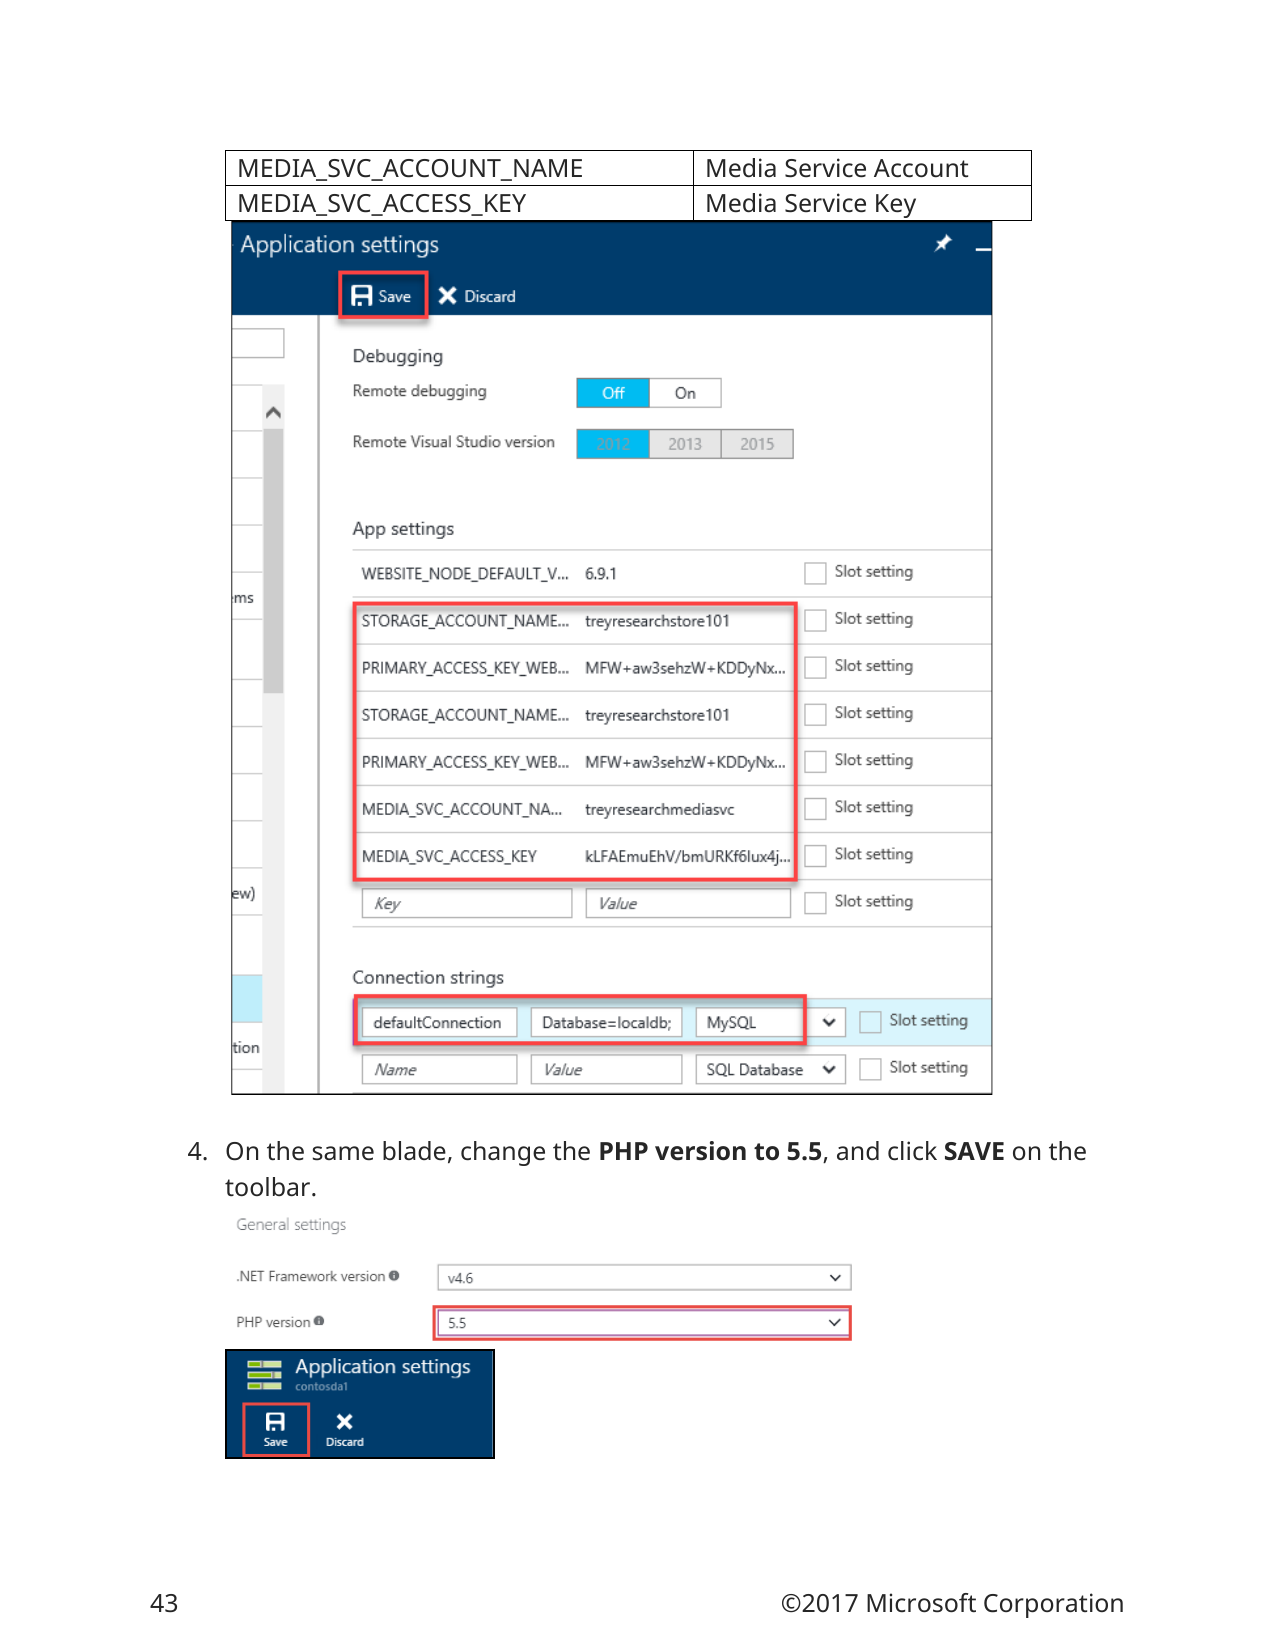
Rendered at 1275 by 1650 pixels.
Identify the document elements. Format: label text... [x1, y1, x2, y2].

picture [231, 221, 993, 1095]
table_cell Media Service Account [694, 151, 1031, 185]
table_cell MEDIA_SVC_ACCESS_KEY [226, 186, 693, 220]
table_cell Media Service Key [694, 186, 1031, 220]
table_cell MEDIA_SVC_ACCOUNT_NAME [226, 151, 693, 185]
picture [225, 1206, 855, 1346]
picture [227, 1351, 493, 1457]
list On the same blade, change the PHP version to 5.5, and click SAVE on the toolbar. [187, 1134, 1125, 1204]
